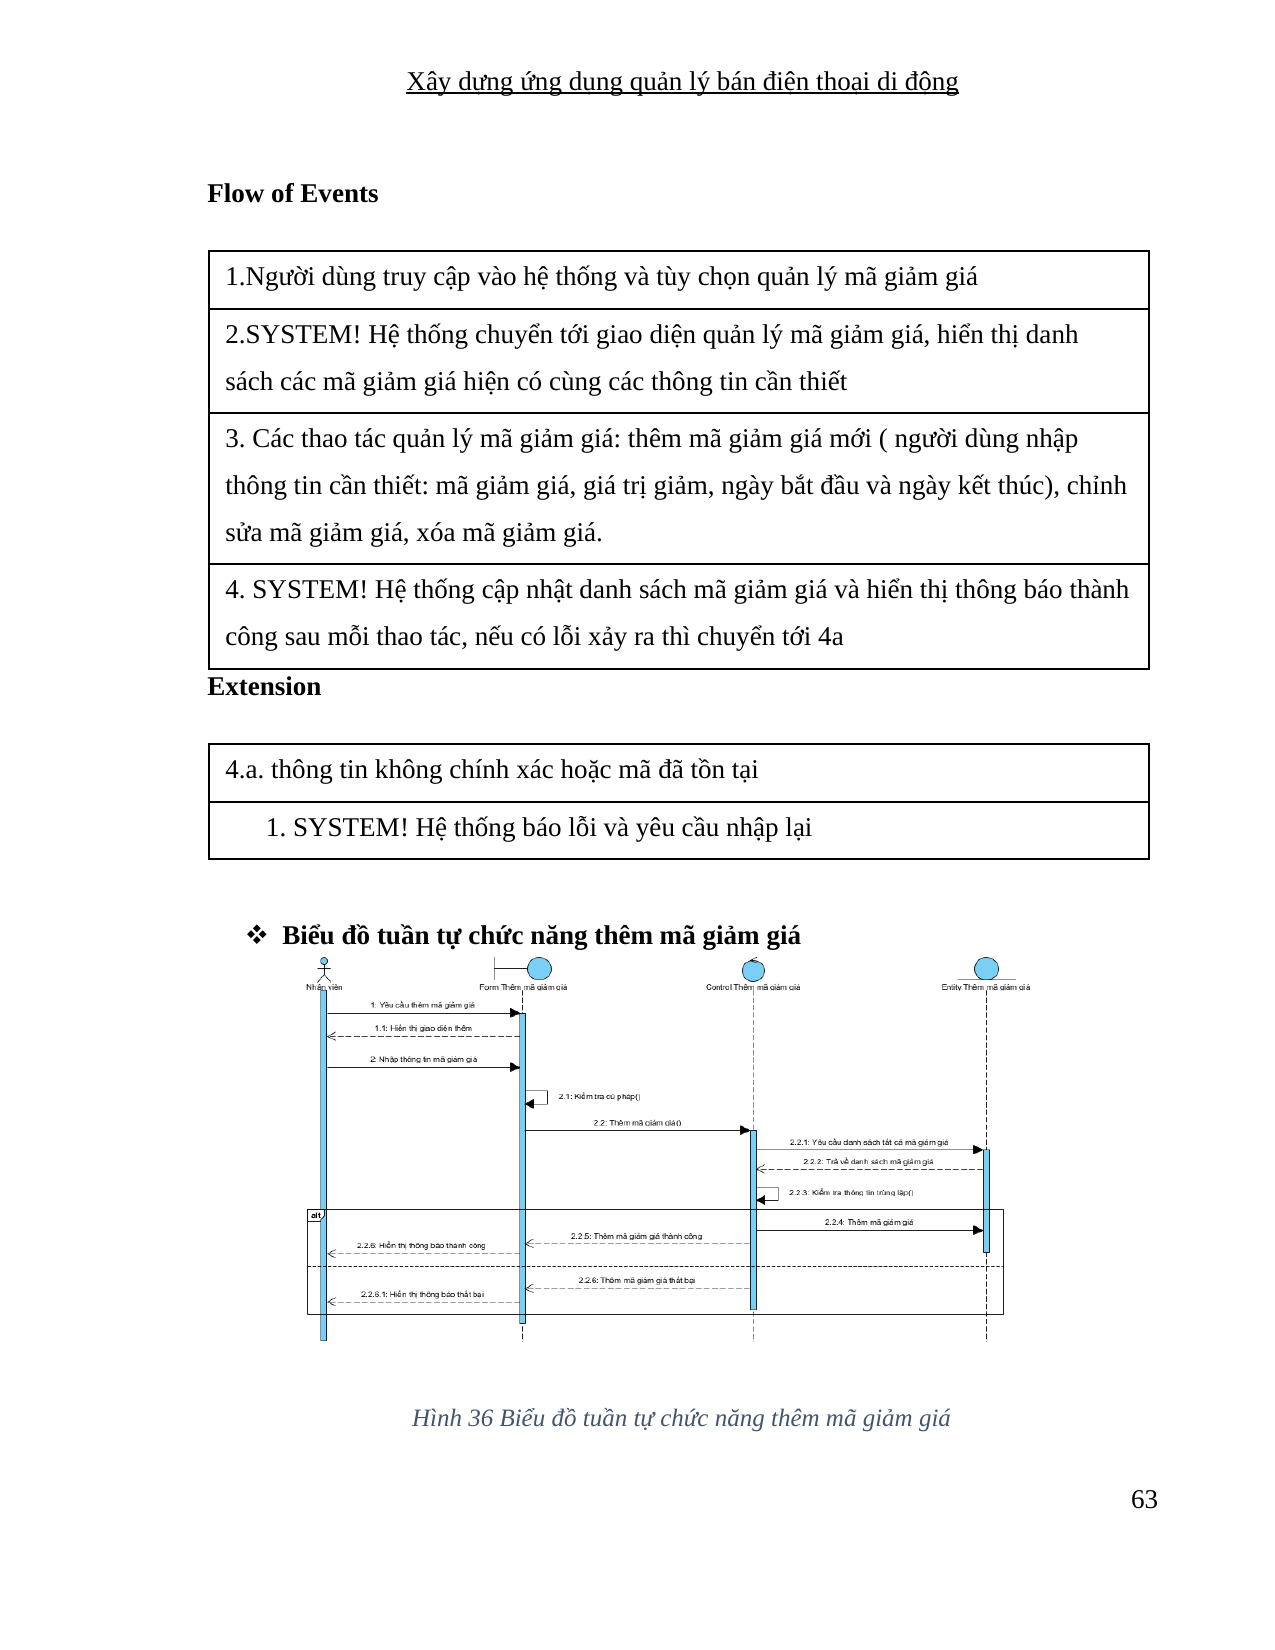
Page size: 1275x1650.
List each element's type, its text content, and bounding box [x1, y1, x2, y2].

text Flow of Events [207, 177, 1158, 208]
text Hình 36 Biểu đồ tuần tự chức năng thêm mã giảm giá [207, 1403, 1158, 1432]
picture [282, 952, 1047, 1375]
table_cell 3. Các thao tác quản lý mã giảm giá: thêm mã giảm giá mới ( người dùng nhập thông tin cần thiết: mã giảm giá, giá trị giảm, ngày bắt đầu và ngày kết thúc), chỉnh sửa mã giảm giá, xóa mã giảm giá. [210, 414, 1148, 563]
table_cell 4. SYSTEM! Hệ thống cập nhật danh sách mã giảm giá và hiển thị thông báo thành công sau mỗi thao tác, nếu có lỗi xảy ra thì chuyển tới 4a [210, 565, 1148, 668]
text Extension [207, 670, 1158, 701]
table_cell 1. SYSTEM! Hệ thống báo lỗi và yêu cầu nhập lại [210, 803, 1148, 858]
table_cell 2.SYSTEM! Hệ thống chuyển tới giao diện quản lý mã giảm giá, hiển thị danh sách các mã giảm giá hiện có cùng các thông tin cần thiết [210, 310, 1148, 412]
table_header 4.a. thông tin không chính xác hoặc mã đã tồn tại [210, 745, 1148, 801]
list Biểu đồ tuần tự chức năng thêm mã giảm giá [244, 919, 1158, 951]
table_header 1.Người dùng truy cập vào hệ thống và tùy chọn quản lý mã giảm giá [210, 252, 1148, 308]
